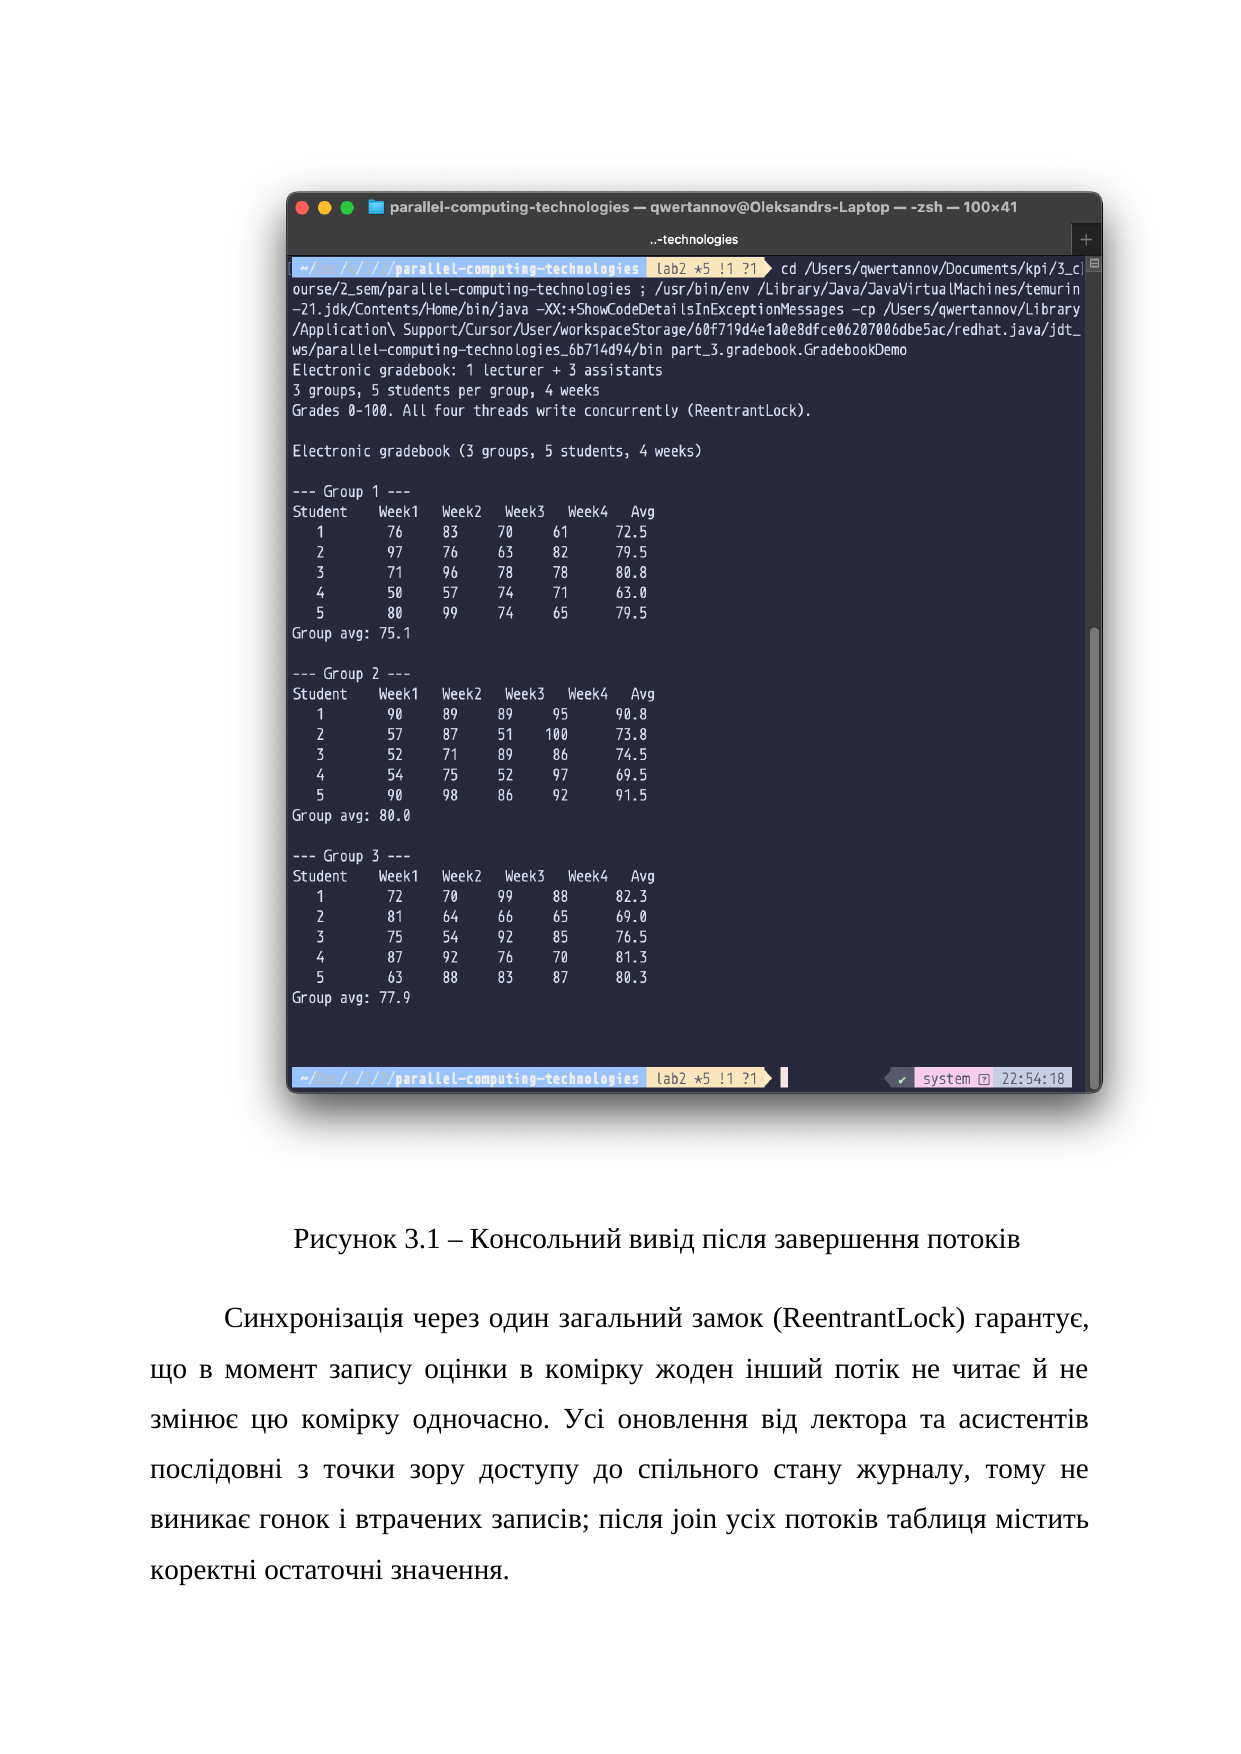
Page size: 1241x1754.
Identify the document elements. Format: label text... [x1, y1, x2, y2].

picture [223, 150, 1164, 1176]
subtitle Синхронізація через один загальний замок (ReentrantLock) гарантує, що в момент запису оцінки в комірку жоден інший потік не читає й не змінює цю комірку одночасно. Усі оновлення від лектора та асистентів послідовні з точки зору доступу до спільного стану журналу, тому не виникає гонок і втрачених записів; після join усіх потоків таблиця містить коректні остаточні значення. [150, 1300, 1090, 1586]
subtitle Рисунок 3.1 – Консольний вивід після завершення потоків [150, 1221, 1090, 1254]
